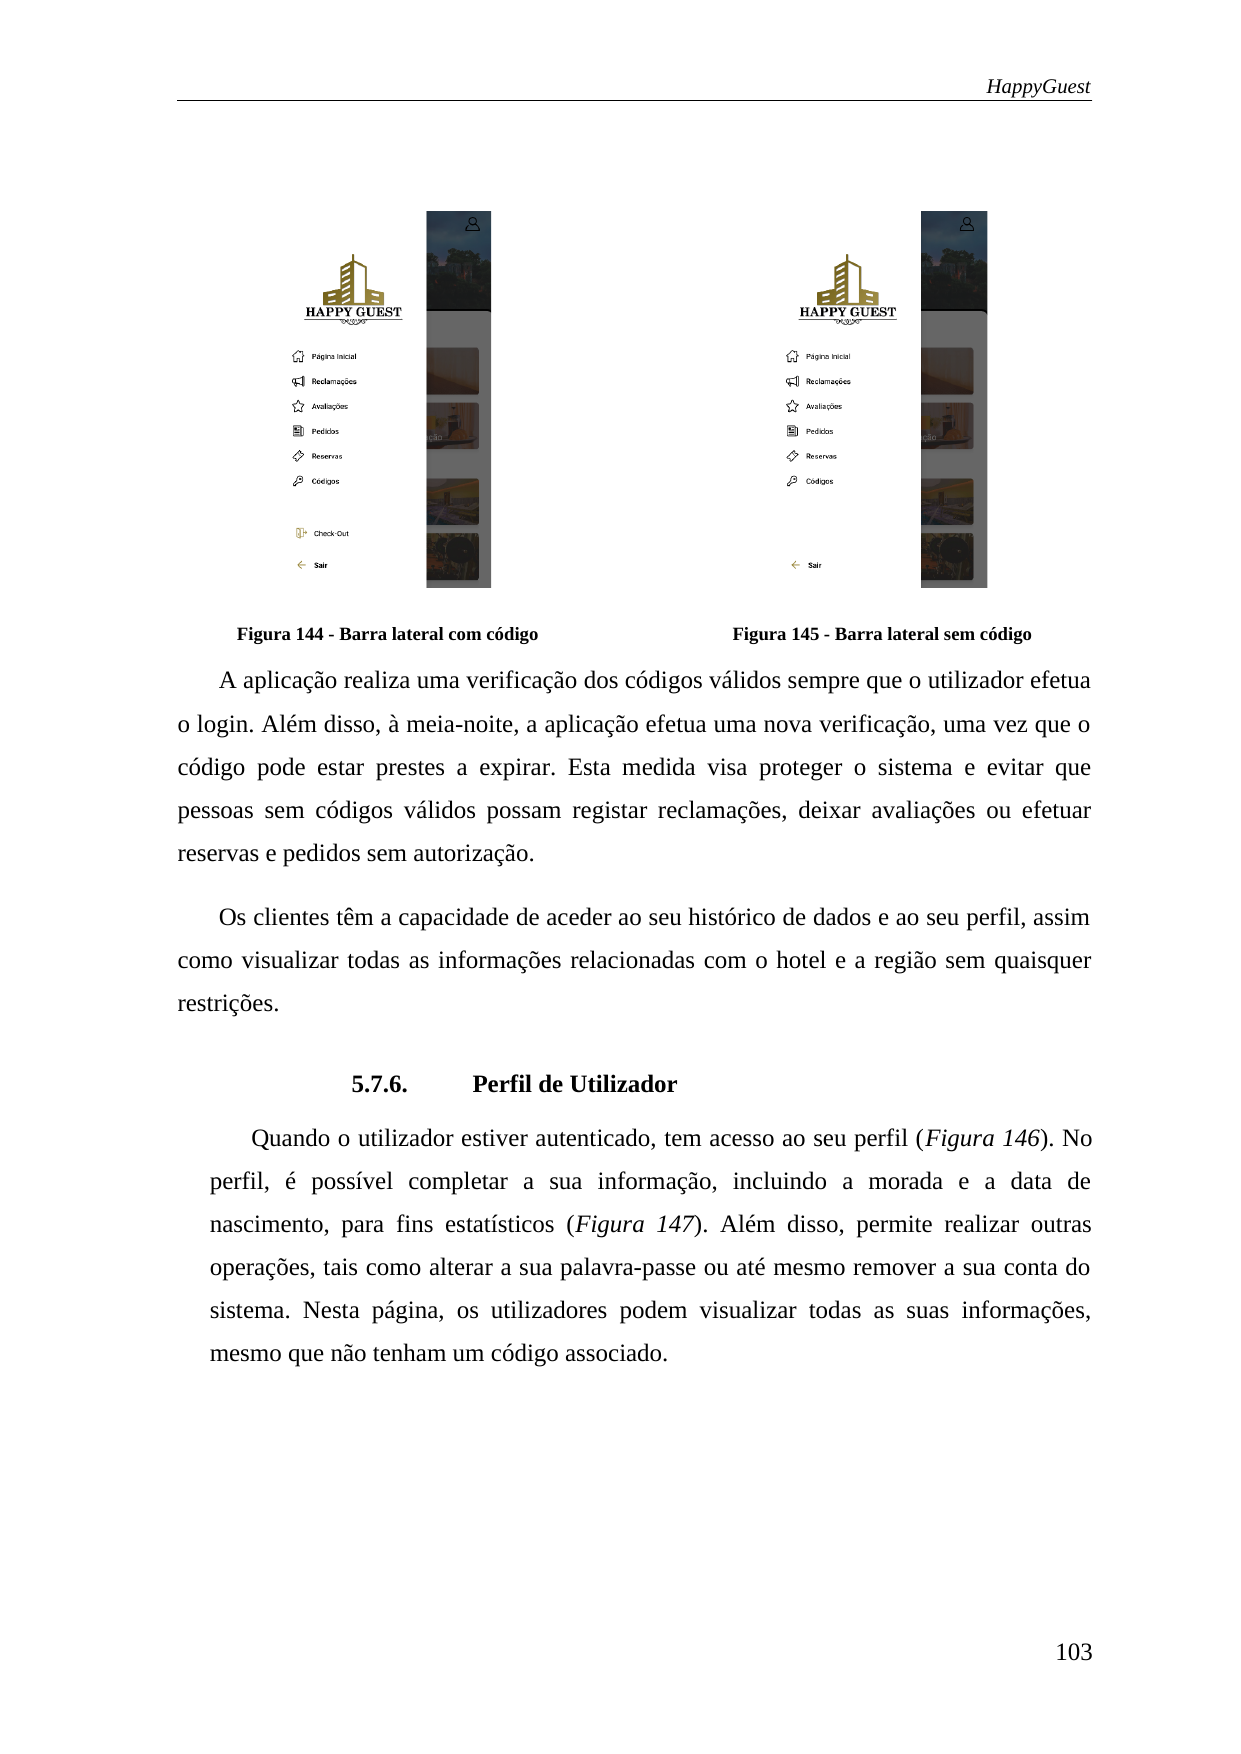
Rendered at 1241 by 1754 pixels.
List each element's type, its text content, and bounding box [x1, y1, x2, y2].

text A aplicação realiza uma verificação dos códigos válidos sempre que o utilizador efetua o login. Além disso, à meia-noite, a aplicação efetua uma nova verificação, uma vez que o código pode estar prestes a expirar. Esta medida visa proteger o sistema e evitar que pessoas sem códigos válidos possam registar reclamações, deixar avaliações ou efetuar reservas e pedidos sem autorização. [177, 666, 1092, 867]
subtitle Perfil de Utilizador [310, 1069, 1092, 1098]
picture [283, 211, 492, 588]
text Quando o utilizador estiver autenticado, tem acesso ao seu perfil (Figura 146). No perfil, é possível completar a sua informação, incluindo a morada e a data de nascimento, para fins estatísticos (Figura 147). Além disso, permite realizar outras operações, tais como alterar a sua palavra-passe ou até mesmo remover a sua conta do sistema. Nesta página, os utilizadores podem visualizar todas as suas informações, mesmo que não tenham um código associado. [209, 1123, 1092, 1367]
text Os clientes têm a capacidade de aceder ao seu histórico de dados e ao seu perfil, assim como visualizar todas as informações relacionadas com o hotel e a região sem quaisquer restrições. [177, 902, 1092, 1017]
picture [777, 211, 988, 588]
